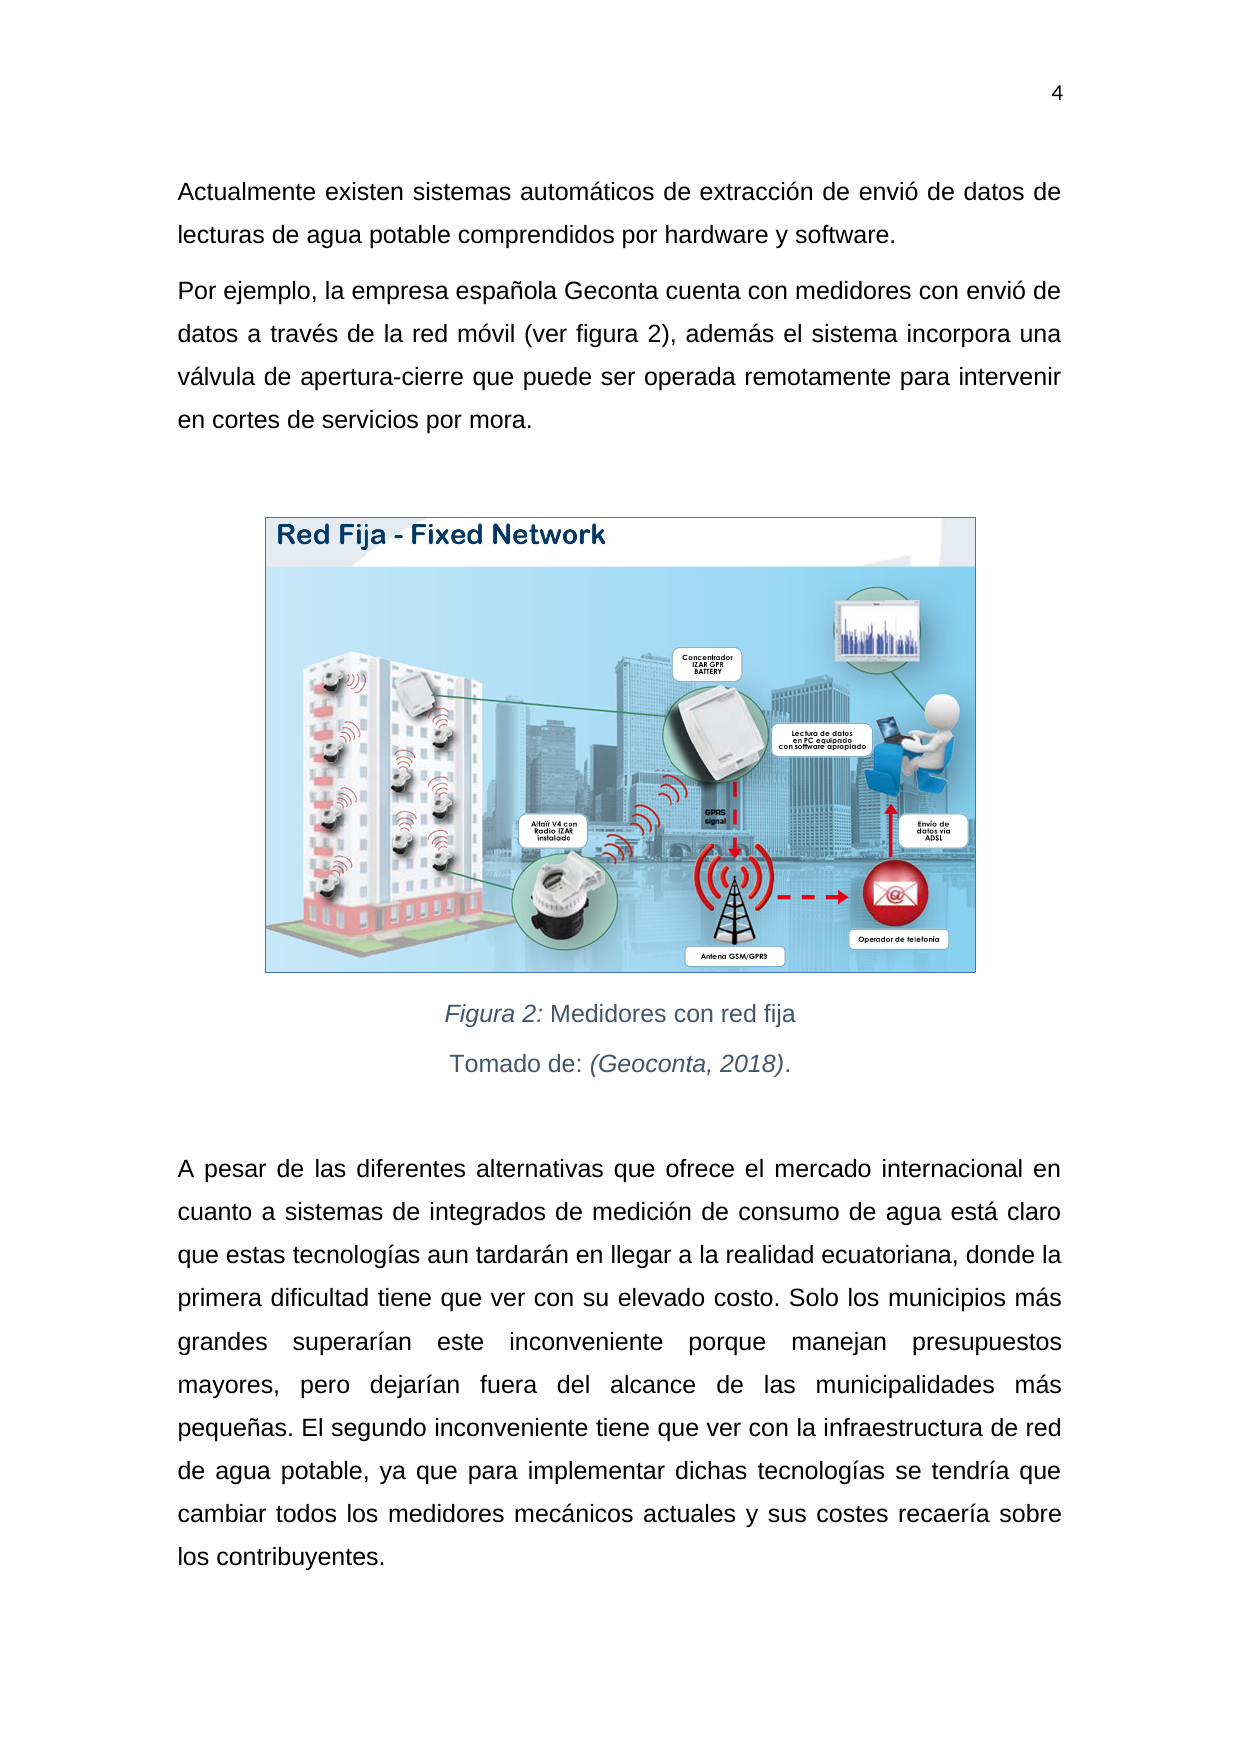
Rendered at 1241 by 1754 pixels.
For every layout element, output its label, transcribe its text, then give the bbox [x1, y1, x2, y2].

text Figura 2: Medidores con red fija [177, 999, 1063, 1028]
text Por ejemplo, la empresa española Geconta cuenta con medidores con envió de datos a través de la red móvil (ver figura 2), además el sistema incorpora una válvula de apertura-cierre que puede ser operada remotamente para intervenir en cortes de servicios por mora. [177, 276, 1063, 434]
text Actualmente existen sistemas automáticos de extracción de envió de datos de lecturas de agua potable comprendidos por hardware y software. [177, 177, 1063, 249]
text Tomado de: . [177, 1049, 1063, 1078]
text A pesar de las diferentes alternativas que ofrece el mercado internacional en cuanto a sistemas de integrados de medición de consumo de agua está claro que estas tecnologías aun tardarán en llegar a la realidad ecuatoriana, donde la primera dificultad tiene que ver con su elevado costo. Solo los municipios más grandes superarían este inconveniente porque manejan presupuestos mayores, pero dejarían fuera del alcance de las municipalidades más pequeñas. El segundo inconveniente tiene que ver con la infraestructura de red de agua potable, ya que para implementar dichas tecnologías se tendría que cambiar todos los medidores mecánicos actuales y sus costes recaería sobre los contribuyentes. [177, 1154, 1063, 1571]
picture [266, 518, 975, 972]
